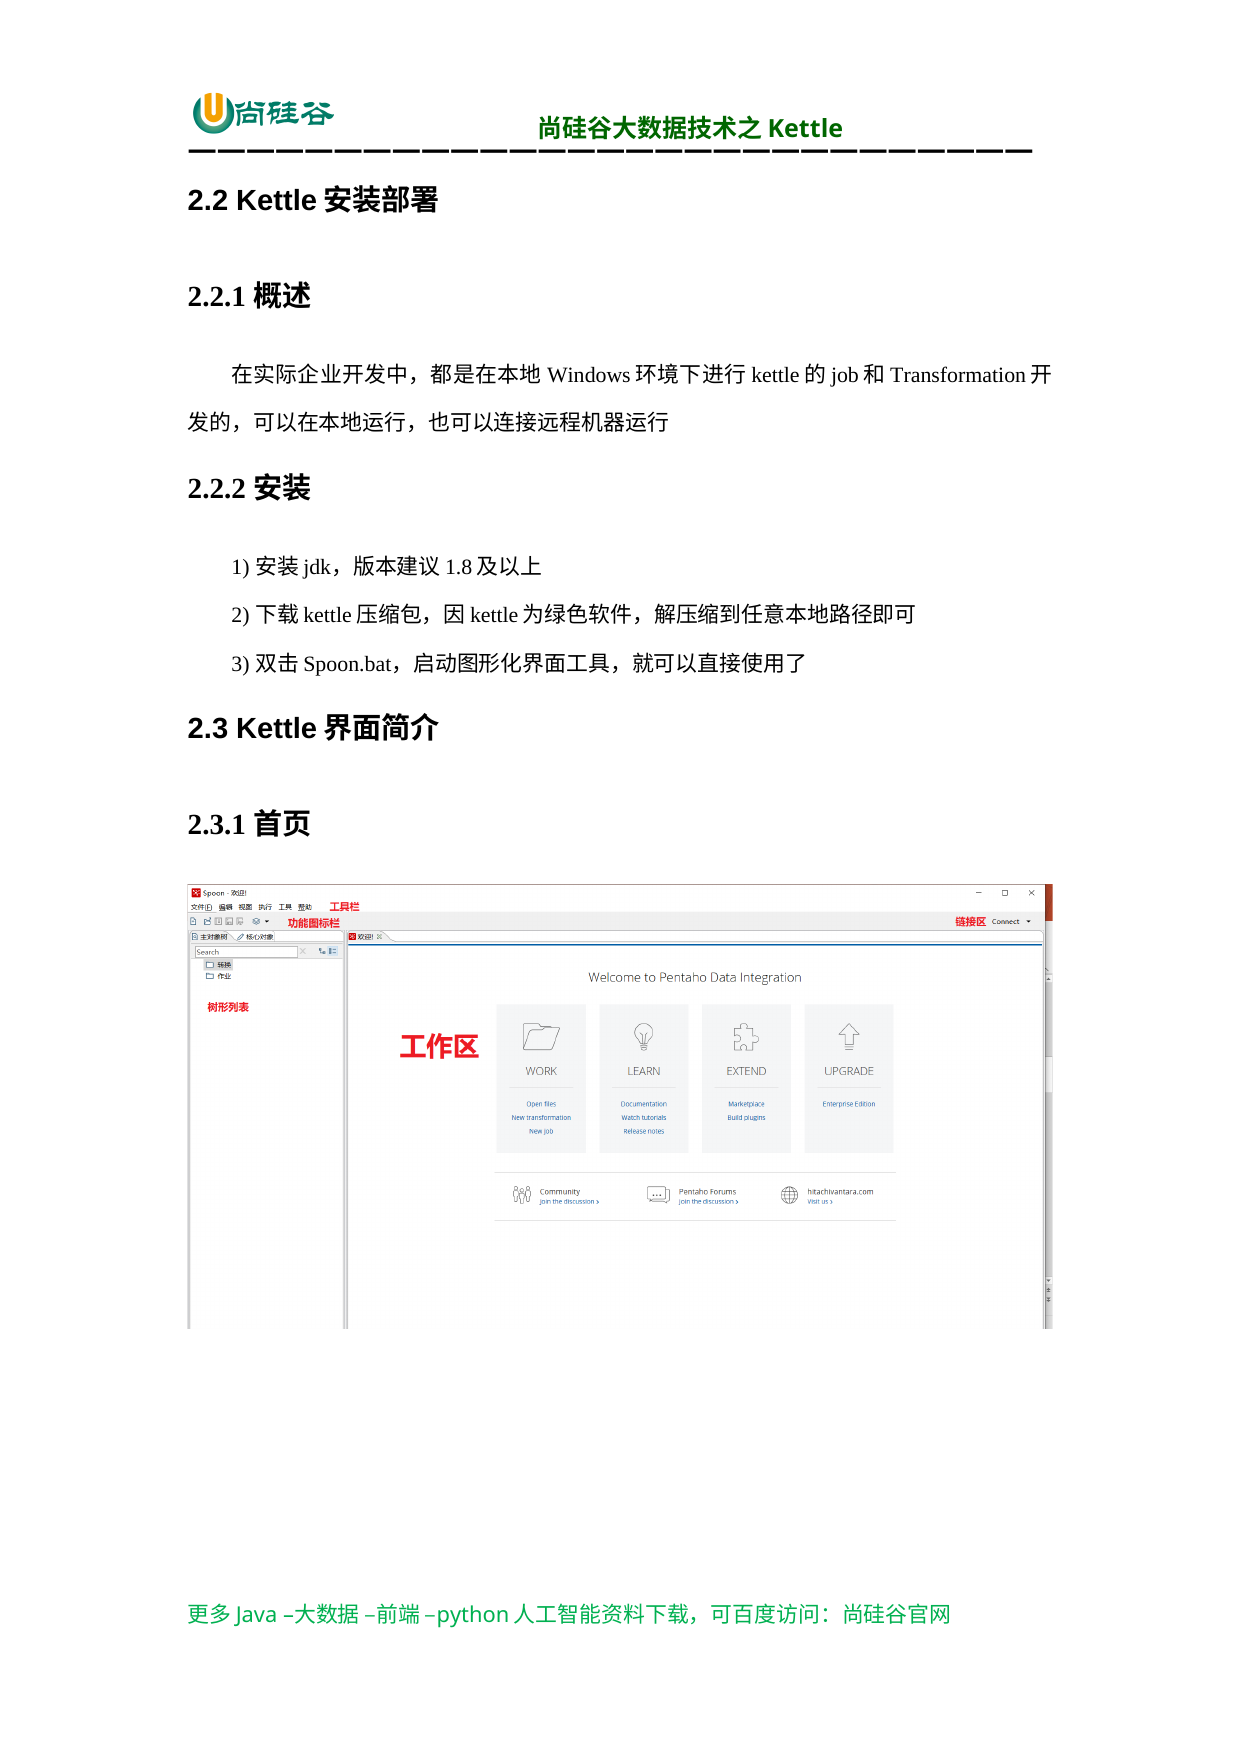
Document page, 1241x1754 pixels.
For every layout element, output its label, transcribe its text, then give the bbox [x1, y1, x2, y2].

picture [187, 88, 338, 138]
text 2.3 Kettle界面简介 [187, 694, 1053, 759]
text 2.2 Kettle安装部署 [187, 165, 1053, 230]
text 2.3.1 首页 [187, 789, 1053, 854]
picture [187, 884, 1053, 1329]
text 在实际企业开发中，都是在本地Windows环境下进行kettle的job和Transformation开发的，可以在本地运行，也可以连接远程机器运行 [187, 356, 1053, 437]
text 2.2.2 安装 [187, 453, 1053, 518]
text 3) 双击Spoon.bat，启动图形化界面工具，就可以直接使用了 [187, 645, 1053, 678]
text 2.2.1 概述 [187, 261, 1053, 326]
text 1) 安装jdk，版本建议1.8及以上 [187, 549, 1053, 581]
text 2) 下载kettle压缩包，因kettle为绿色软件，解压缩到任意本地路径即可 [187, 597, 1053, 629]
